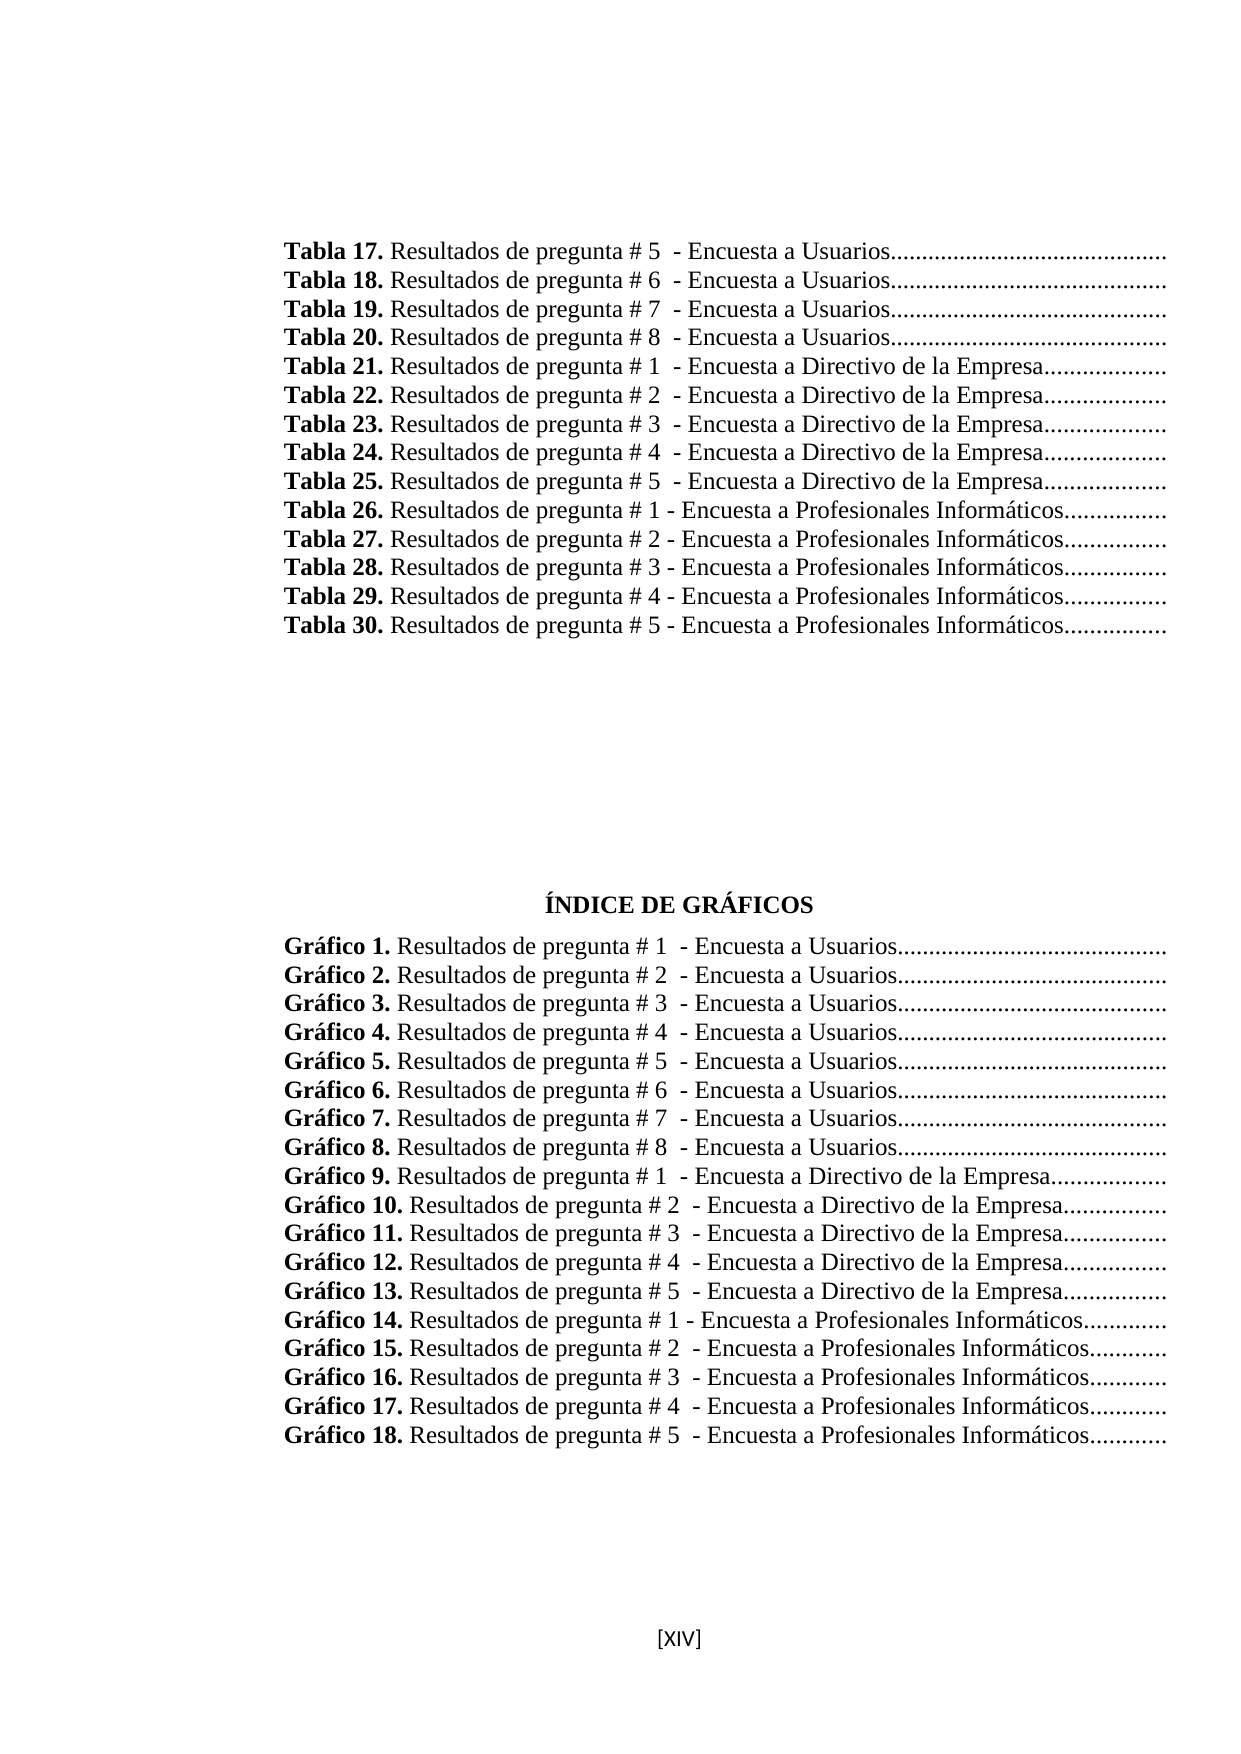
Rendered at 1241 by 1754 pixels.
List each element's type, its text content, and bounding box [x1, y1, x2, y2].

text Tabla 17. Resultados de pregunta # 5 - Encuesta a Usuarios 2 [236, 236, 1122, 265]
text Gráfico 11. Resultados de pregunta # 3 - Encuesta a Directivo de la Empresa 2 [236, 1218, 1122, 1247]
text Tabla 19. Resultados de pregunta # 7 - Encuesta a Usuarios 2 [236, 294, 1122, 322]
text Gráfico 5. Resultados de pregunta # 5 - Encuesta a Usuarios 2 [236, 1046, 1122, 1075]
text Gráfico 17. Resultados de pregunta # 4 - Encuesta a Profesionales Informáticos 2 [236, 1391, 1122, 1420]
text Tabla 30. Resultados de pregunta # 5 - Encuesta a Profesionales Informáticos 2 [236, 610, 1122, 639]
text Gráfico 9. Resultados de pregunta # 1 - Encuesta a Directivo de la Empresa 2 [236, 1161, 1122, 1190]
text Gráfico 18. Resultados de pregunta # 5 - Encuesta a Profesionales Informáticos 2 [236, 1420, 1122, 1448]
text Tabla 23. Resultados de pregunta # 3 - Encuesta a Directivo de la Empresa 2 [236, 409, 1122, 437]
text Gráfico 4. Resultados de pregunta # 4 - Encuesta a Usuarios 2 [236, 1017, 1122, 1046]
text Gráfico 16. Resultados de pregunta # 3 - Encuesta a Profesionales Informáticos 2 [236, 1362, 1122, 1391]
text Gráfico 13. Resultados de pregunta # 5 - Encuesta a Directivo de la Empresa 2 [236, 1276, 1122, 1305]
text Tabla 18. Resultados de pregunta # 6 - Encuesta a Usuarios 2 [236, 265, 1122, 294]
text Tabla 29. Resultados de pregunta # 4 - Encuesta a Profesionales Informáticos 2 [236, 581, 1122, 610]
text ÍNDICE DE GRÁFICOS [236, 890, 1122, 918]
text Gráfico 12. Resultados de pregunta # 4 - Encuesta a Directivo de la Empresa 2 [236, 1247, 1122, 1276]
text Gráfico 7. Resultados de pregunta # 7 - Encuesta a Usuarios 2 [236, 1103, 1122, 1132]
text Tabla 25. Resultados de pregunta # 5 - Encuesta a Directivo de la Empresa 2 [236, 466, 1122, 495]
text Gráfico 1. Resultados de pregunta # 1 - Encuesta a Usuarios 2 [236, 931, 1122, 960]
text Gráfico 8. Resultados de pregunta # 8 - Encuesta a Usuarios 2 [236, 1132, 1122, 1161]
text Tabla 21. Resultados de pregunta # 1 - Encuesta a Directivo de la Empresa 2 [236, 351, 1122, 380]
text Gráfico 6. Resultados de pregunta # 6 - Encuesta a Usuarios 2 [236, 1075, 1122, 1103]
text Tabla 24. Resultados de pregunta # 4 - Encuesta a Directivo de la Empresa 2 [236, 437, 1122, 466]
text Gráfico 10. Resultados de pregunta # 2 - Encuesta a Directivo de la Empresa 2 [236, 1190, 1122, 1218]
text Tabla 22. Resultados de pregunta # 2 - Encuesta a Directivo de la Empresa 2 [236, 380, 1122, 409]
text Tabla 20. Resultados de pregunta # 8 - Encuesta a Usuarios 2 [236, 322, 1122, 351]
text Gráfico 14. Resultados de pregunta # 1 - Encuesta a Profesionales Informáticos 2 [236, 1305, 1122, 1333]
text Tabla 26. Resultados de pregunta # 1 - Encuesta a Profesionales Informáticos 2 [236, 495, 1122, 524]
text Gráfico 3. Resultados de pregunta # 3 - Encuesta a Usuarios 2 [236, 988, 1122, 1017]
text Gráfico 2. Resultados de pregunta # 2 - Encuesta a Usuarios 2 [236, 960, 1122, 988]
text Tabla 27. Resultados de pregunta # 2 - Encuesta a Profesionales Informáticos 2 [236, 524, 1122, 552]
text Tabla 28. Resultados de pregunta # 3 - Encuesta a Profesionales Informáticos 2 [236, 552, 1122, 581]
text Gráfico 15. Resultados de pregunta # 2 - Encuesta a Profesionales Informáticos. 2 [236, 1333, 1122, 1362]
